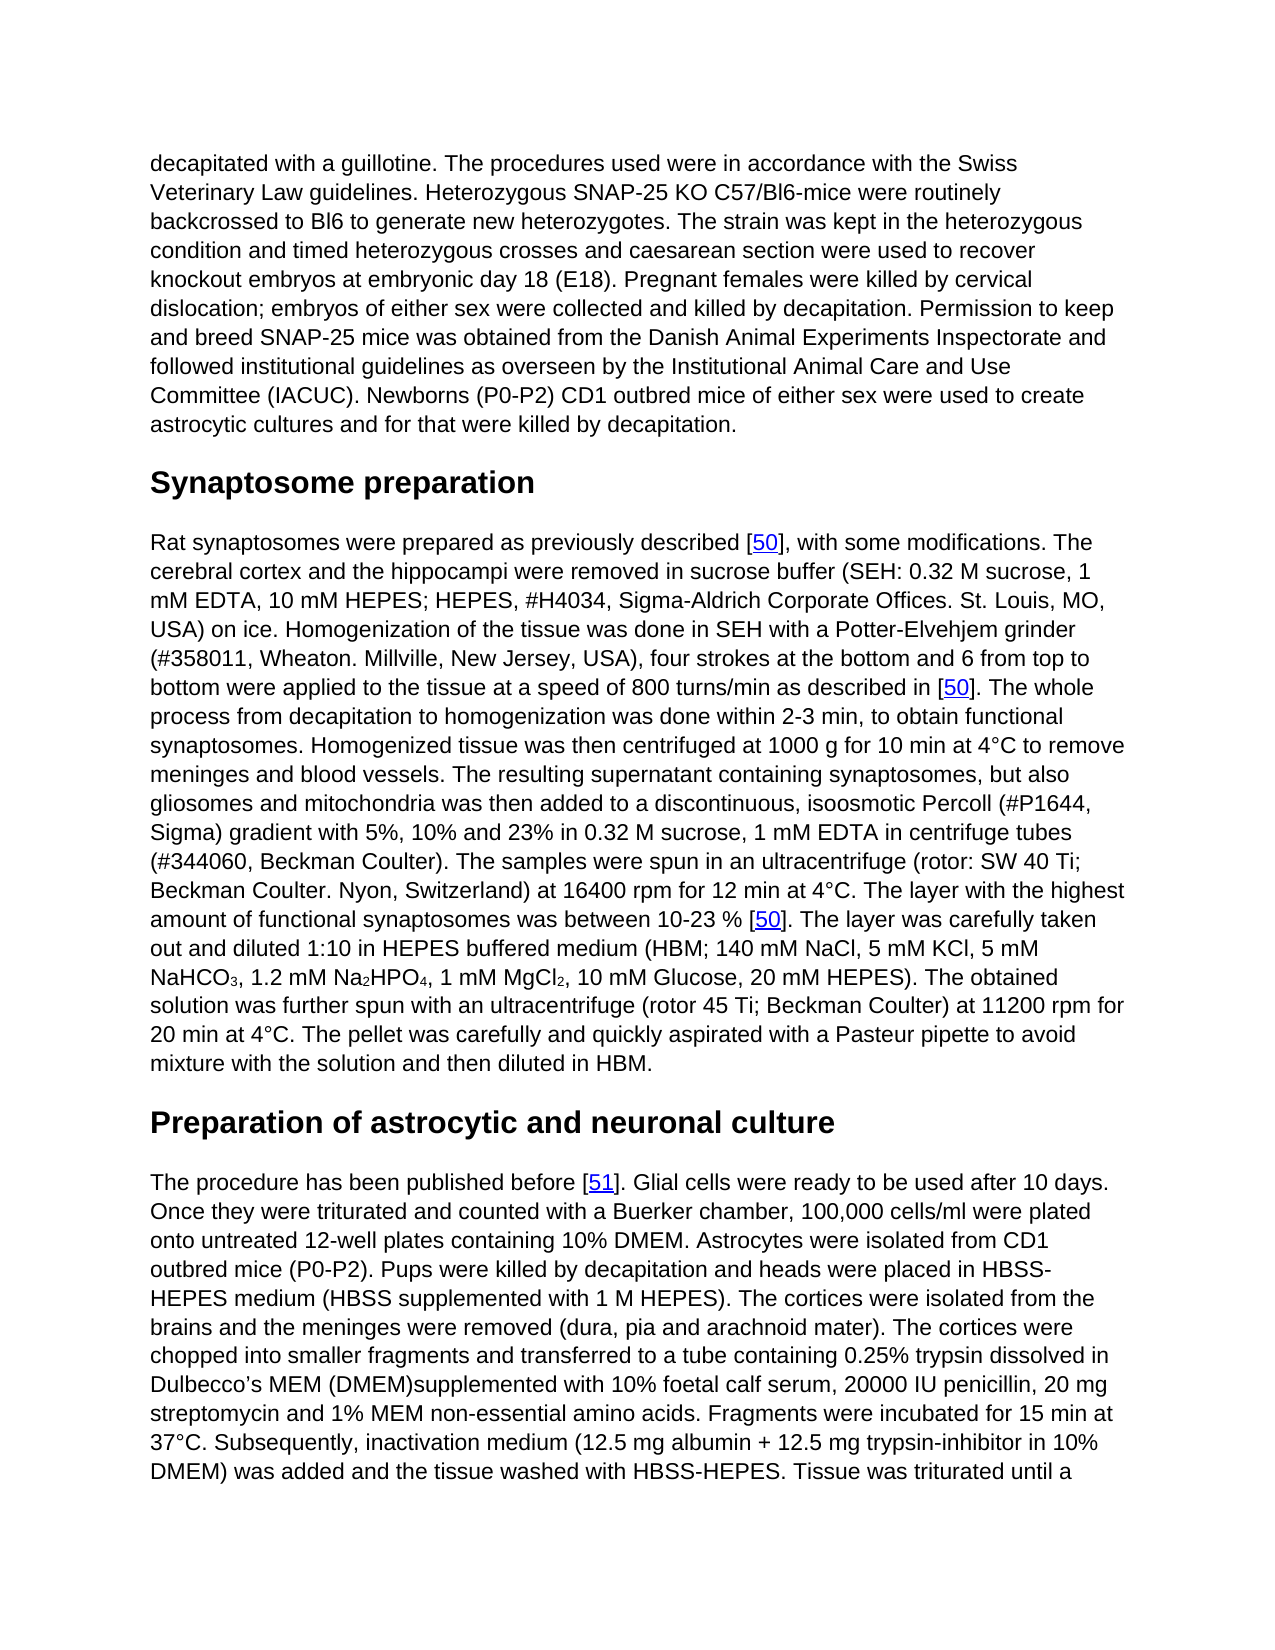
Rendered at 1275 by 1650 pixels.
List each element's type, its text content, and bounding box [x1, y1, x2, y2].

text Rat synaptosomes were prepared as previously described [50], with some modifications. The cerebral cortex and the hippocampi were removed in sucrose buffer (SEH: 0.32 M sucrose, 1 mM EDTA, 10 mM HEPES; HEPES, #H4034, Sigma-Aldrich Corporate Offices. St. Louis, MO, USA) on ice. Homogenization of the tissue was done in SEH with a Potter-Elvehjem grinder (#358011, Wheaton. Millville, New Jersey, USA), four strokes at the bottom and 6 from top to bottom were applied to the tissue at a speed of 800 turns/min as described in [50]. The whole process from decapitation to homogenization was done within 2-3 min, to obtain functional synaptosomes. Homogenized tissue was then centrifuged at 1000 g for 10 min at 4°C to remove meninges and blood vessels. The resulting supernatant containing synaptosomes, but also gliosomes and mitochondria was then added to a discontinuous, isoosmotic Percoll (#P1644, Sigma) gradient with 5%, 10% and 23% in 0.32 M sucrose, 1 mM EDTA in centrifuge tubes (#344060, Beckman Coulter). The samples were spun in an ultracentrifuge (rotor: SW 40 Ti; Beckman Coulter. Nyon, Switzerland) at 16400 rpm for 12 min at 4°C. The layer with the highest amount of functional synaptosomes was between 10-23 % [50]. The layer was carefully taken out and diluted 1:10 in HEPES buffered medium (HBM; 140 mM NaCl, 5 mM KCl, 5 mM NaHCO3, 1.2 mM Na2HPO4, 1 mM MgCl2, 10 mM Glucose, 20 mM HEPES). The obtained solution was further spun with an ultracentrifuge (rotor 45 Ti; Beckman Coulter) at 11200 rpm for 20 min at 4°C. The pellet was carefully and quickly aspirated with a Pasteur pipette to avoid mixture with the solution and then diluted in HBM. [150, 529, 1125, 1077]
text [150, 150, 1125, 437]
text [150, 1169, 1125, 1485]
subtitle Synaptosome preparation [150, 464, 1125, 501]
subtitle Preparation of astrocytic and neuronal culture [150, 1104, 1125, 1140]
